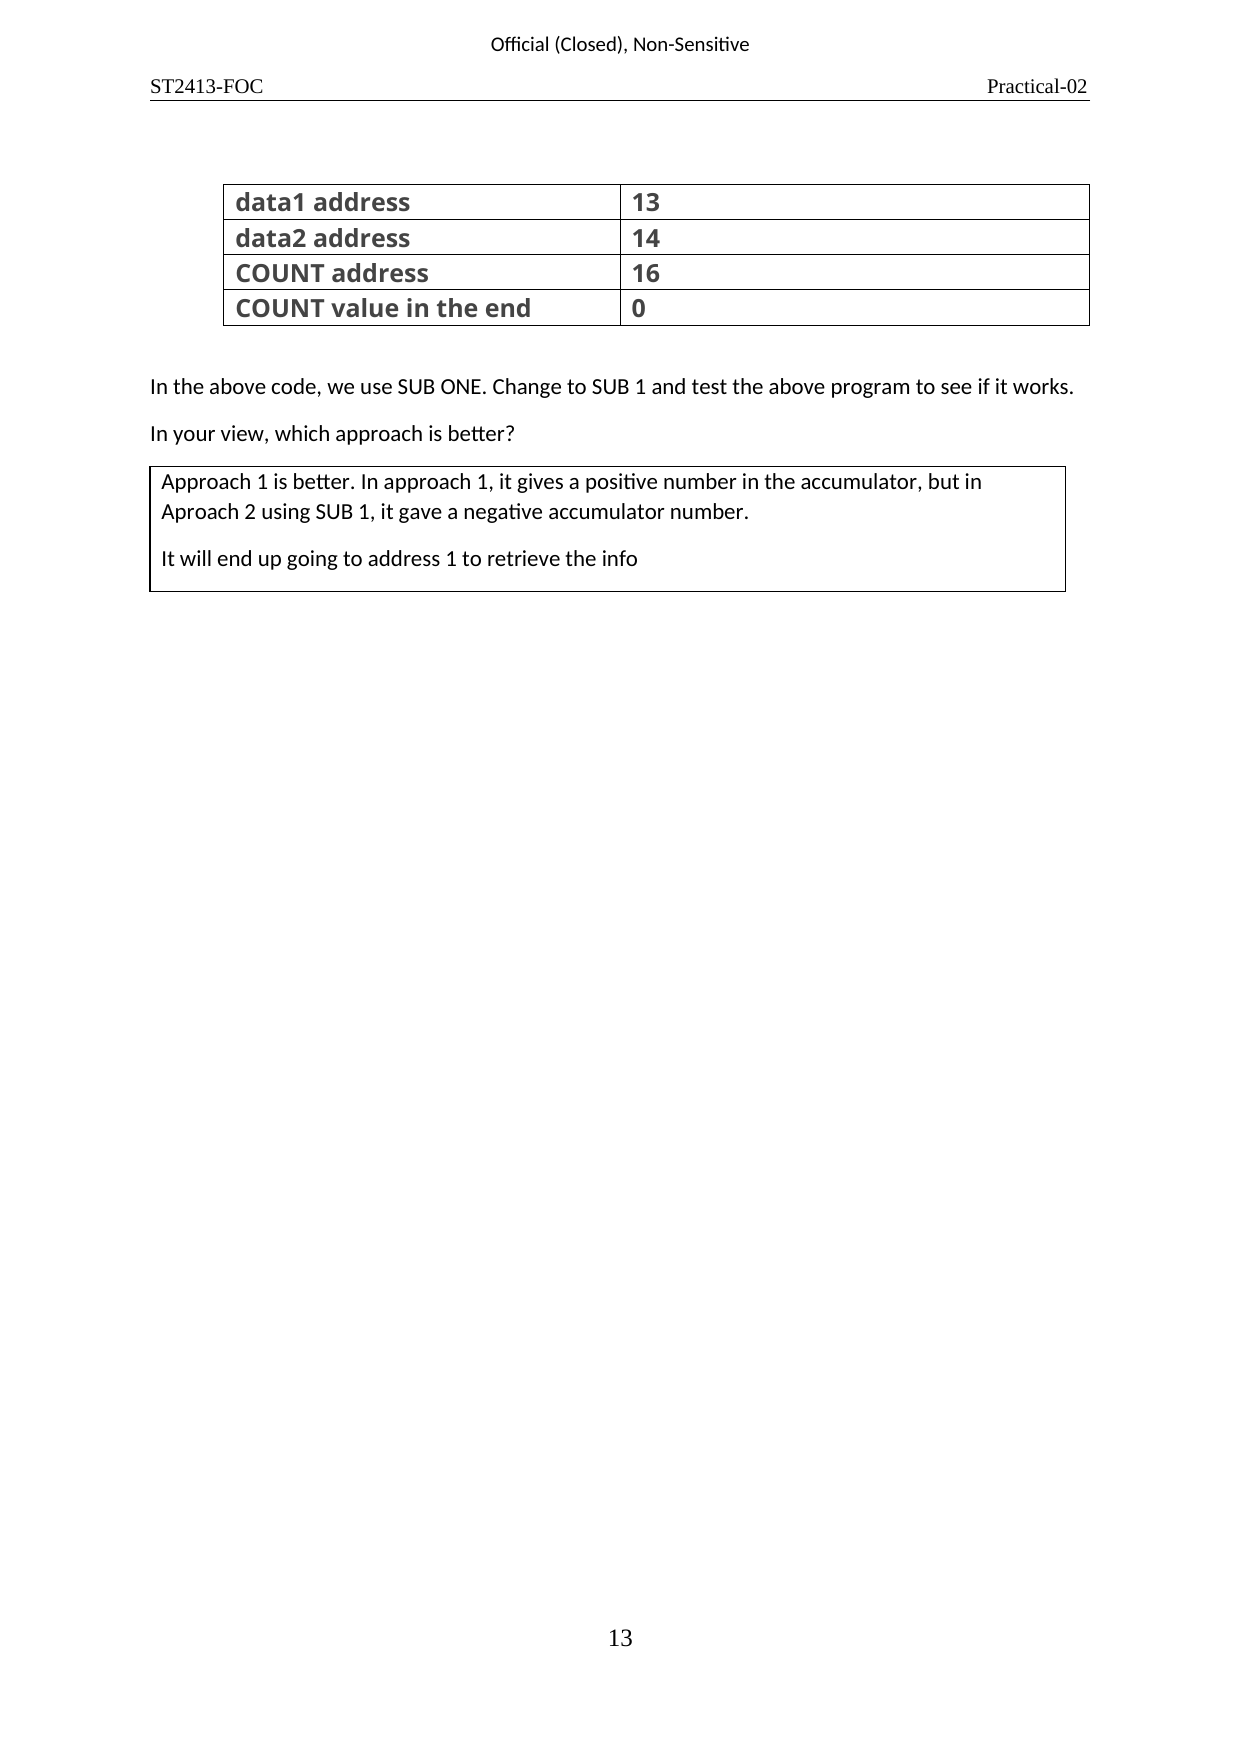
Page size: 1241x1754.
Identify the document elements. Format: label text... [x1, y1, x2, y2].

table_cell data2 address [224, 220, 620, 254]
table_header 13 [621, 185, 1089, 219]
table_cell 16 [621, 255, 1089, 289]
table_header Approach 1 is better. In approach 1, it gives a positive number in the accumulator, but in Aproach 2 using SUB 1, it gave a negative accumulator number. It will end up going to address 1 to retrieve the info [151, 467, 1065, 591]
table_cell 14 [621, 220, 1089, 254]
table_header data1 address [224, 185, 620, 219]
text In your view, which approach is better? [150, 419, 1090, 447]
table_cell COUNT address [224, 255, 620, 289]
text In the above code, we use SUB ONE. Change to SUB 1 and test the above program to see if it works. [150, 372, 1090, 400]
table_cell COUNT value in the end [224, 290, 620, 324]
table_cell 0 [621, 290, 1089, 324]
